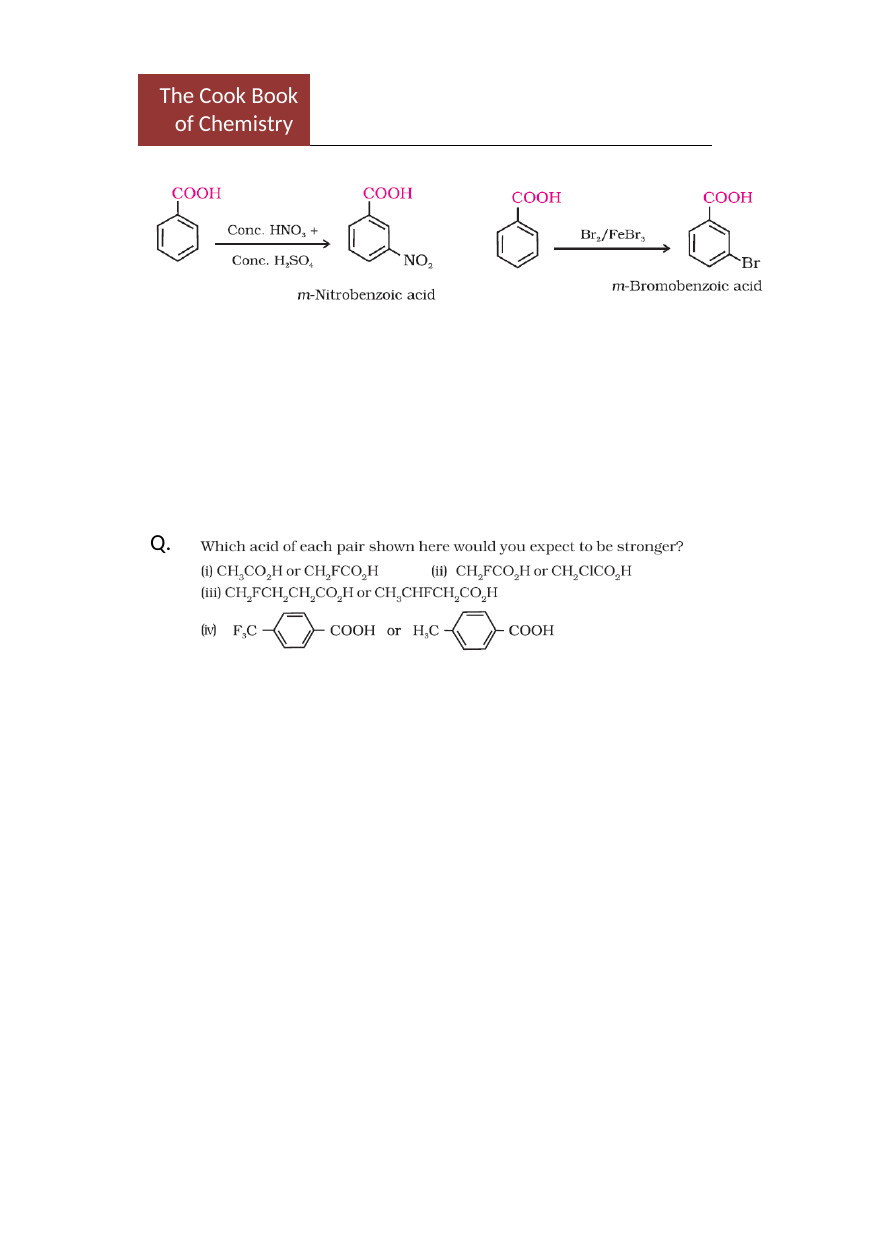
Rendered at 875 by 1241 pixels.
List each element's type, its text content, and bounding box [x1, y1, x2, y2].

text Q. [150, 528, 178, 556]
